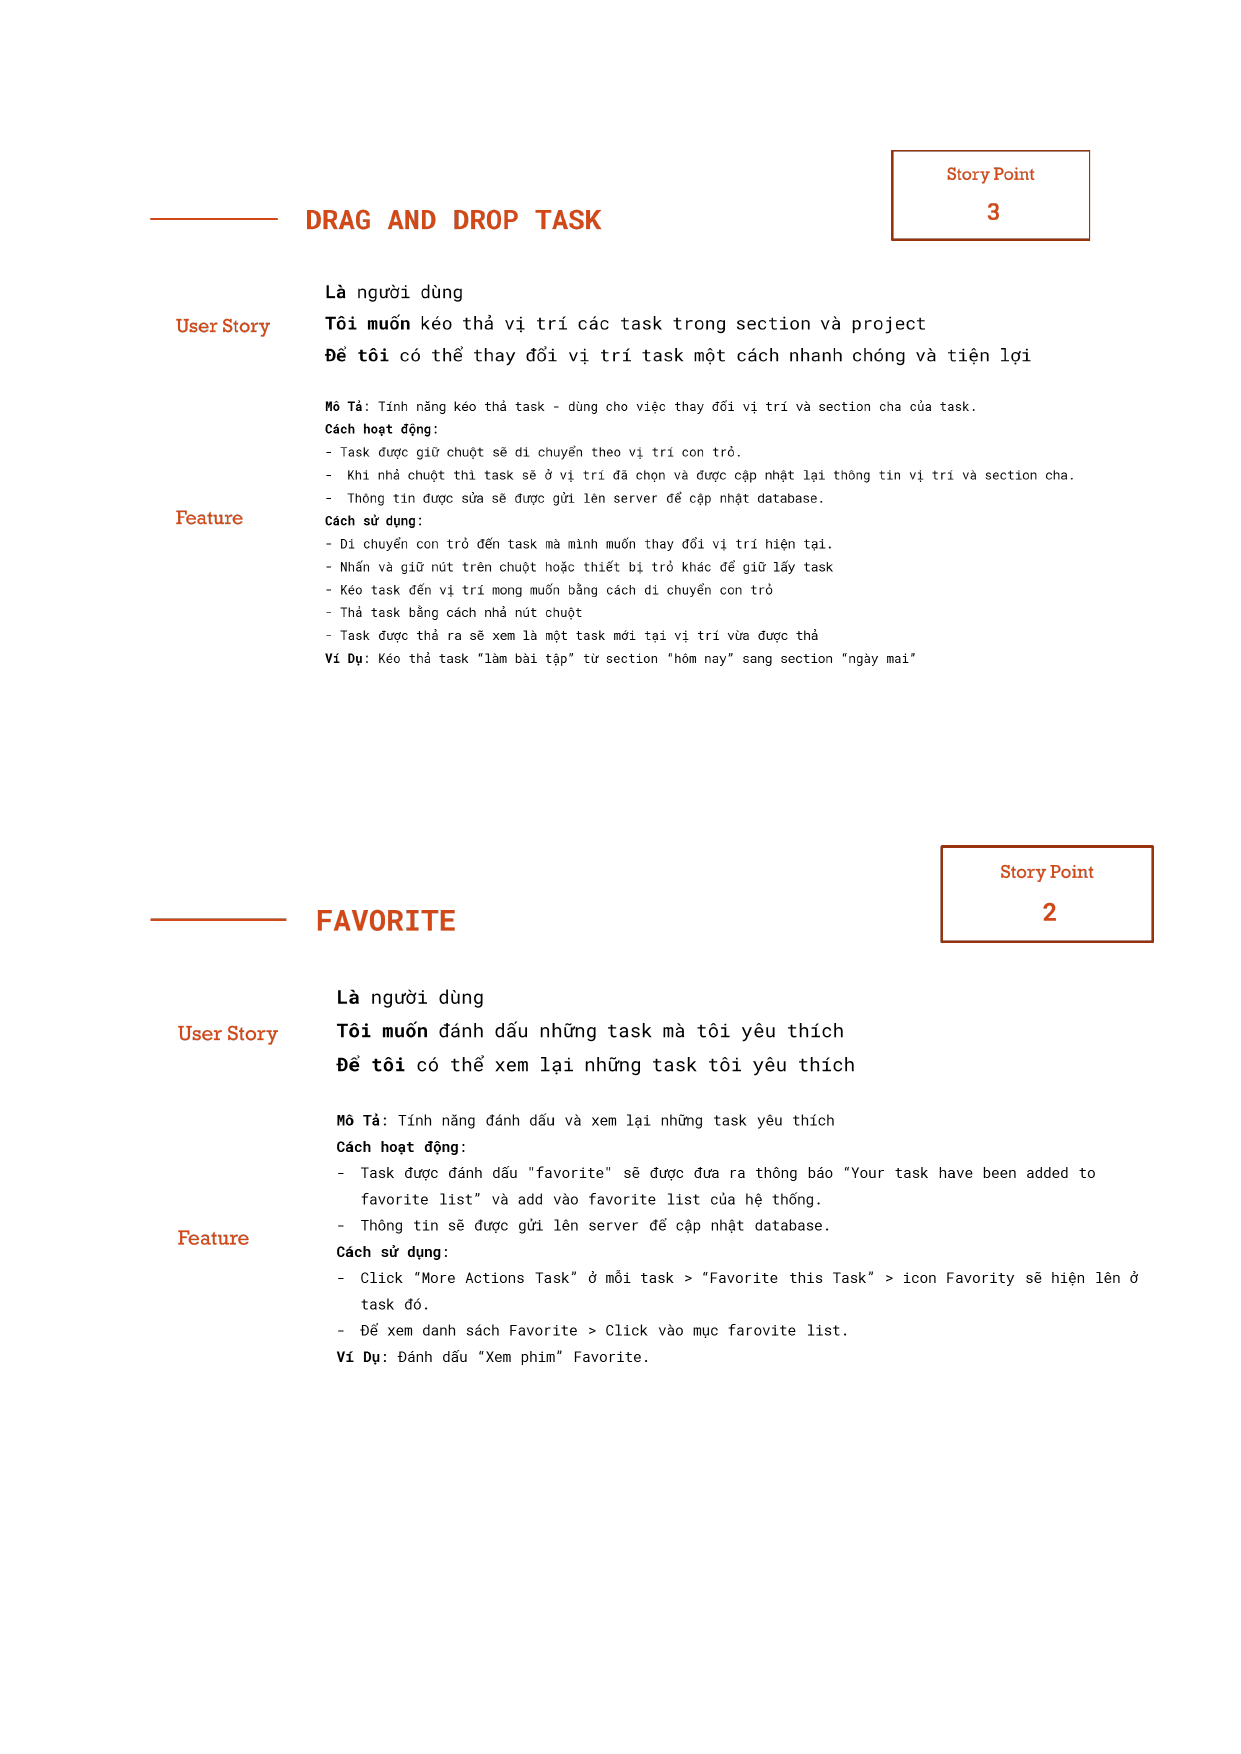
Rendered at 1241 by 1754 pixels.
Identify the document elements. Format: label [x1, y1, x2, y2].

picture [150, 150, 1091, 675]
picture [150, 845, 1155, 1375]
